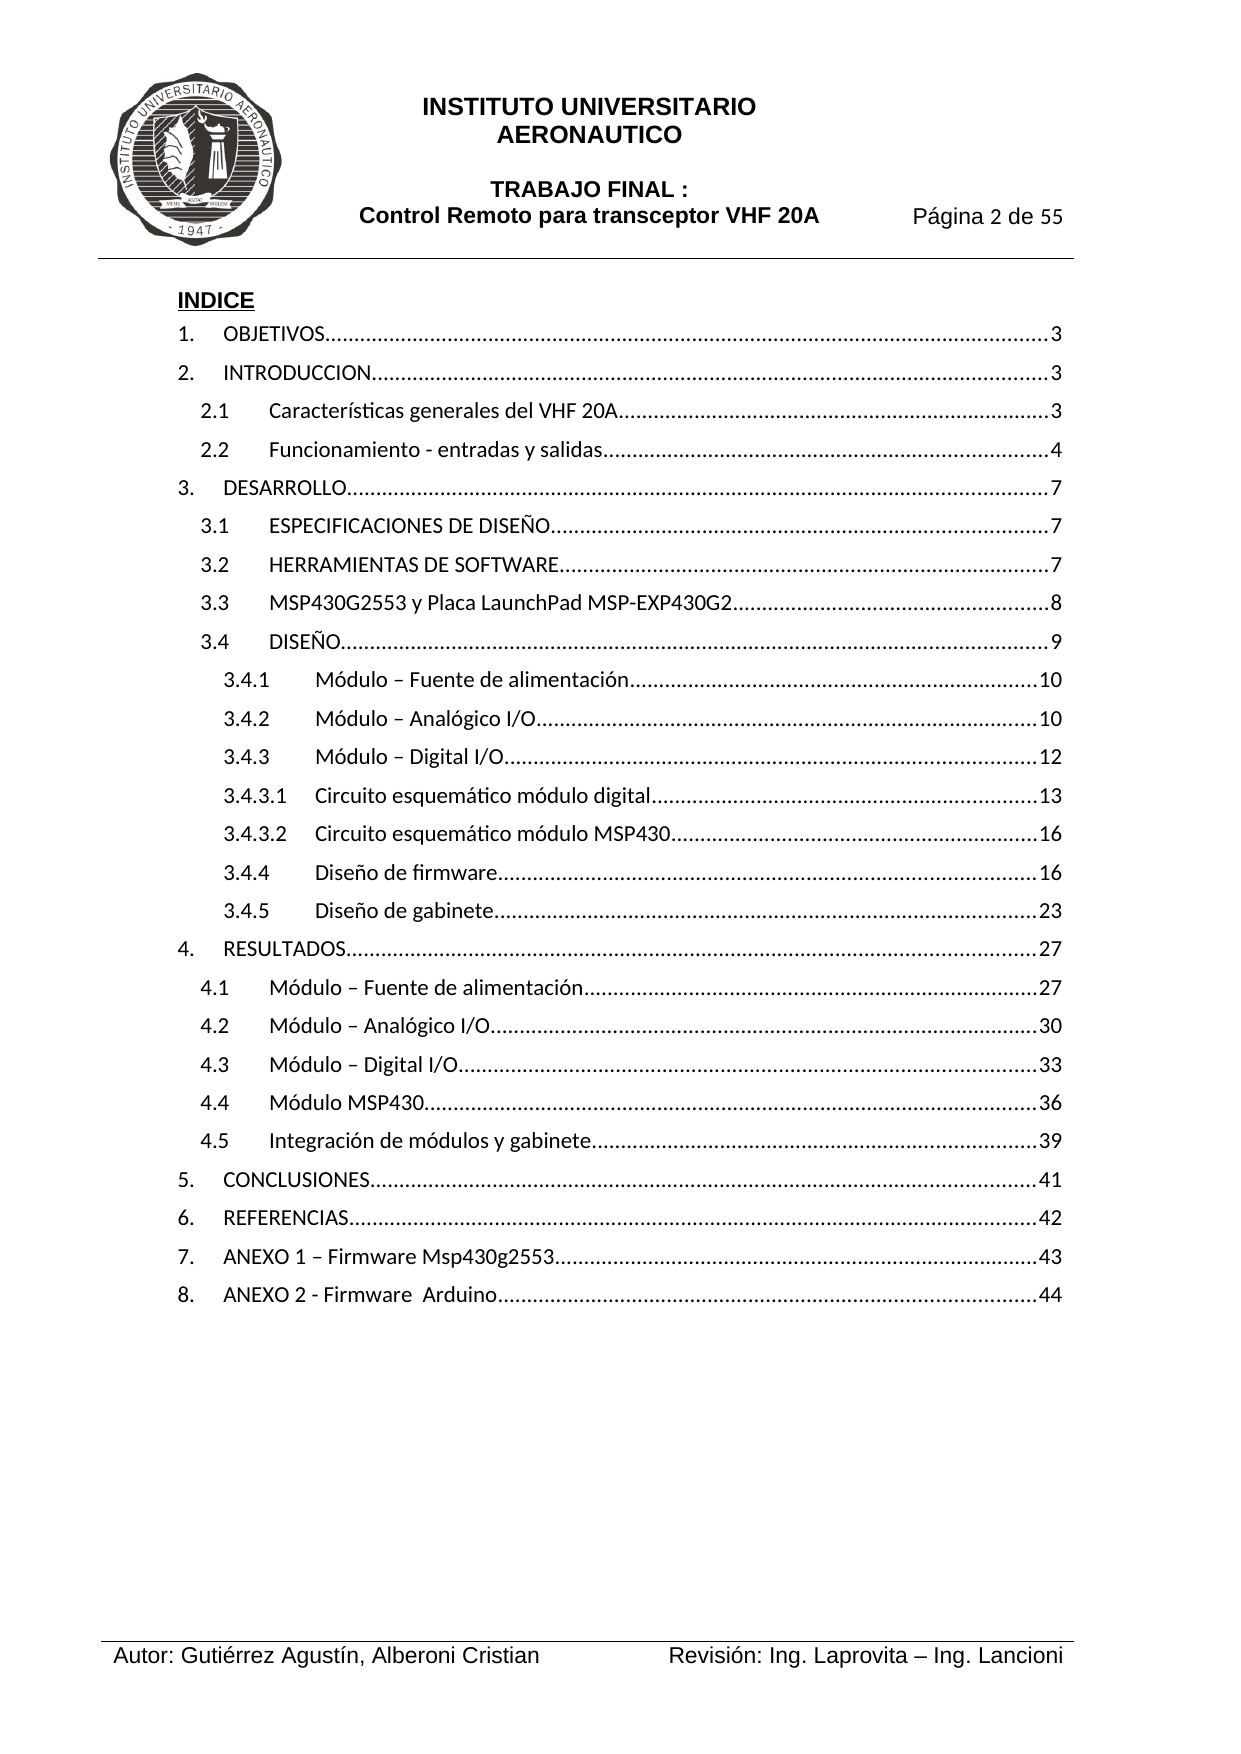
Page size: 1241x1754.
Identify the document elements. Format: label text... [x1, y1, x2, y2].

text 5. CONCLUSIONES 41 [177, 1165, 1063, 1193]
text 3.3 MSP430G2553 y Placa LaunchPad MSP-EXP430G2 8 [200, 588, 1063, 617]
text 6. REFERENCIAS 42 [177, 1203, 1063, 1232]
text 3.4.4 Diseño de firmware 16 [223, 858, 1063, 886]
text 4.5 Integración de módulos y gabinete 39 [200, 1127, 1063, 1155]
text 4.3 Módulo – Digital I/O 33 [200, 1050, 1063, 1078]
text 2. INTRODUCCION 3 [177, 358, 1063, 386]
text 1. OBJETIVOS 3 [177, 319, 1063, 347]
picture [109, 73, 282, 246]
text 3.4.3 Módulo – Digital I/O 12 [223, 742, 1063, 770]
text 4.4 Módulo MSP430 36 [200, 1088, 1063, 1116]
text 4. RESULTADOS 27 [177, 934, 1063, 962]
text 2.1 Características generales del VHF 20A 3 [618, 396, 1063, 424]
text 2.2 Funcionamiento - entradas y salidas 4 [603, 435, 1063, 463]
text 4.1 Módulo – Fuente de alimentación 27 [200, 973, 1063, 1001]
text 3. DESARROLLO 7 [177, 473, 1063, 501]
text 3.4 DISEÑO 9 [200, 627, 1063, 655]
text 8. ANEXO 2 - Firmware Arduino 44 [177, 1280, 1063, 1308]
text 3.2 HERRAMIENTAS DE SOFTWARE 7 [200, 550, 1063, 578]
text 3.4.1 Módulo – Fuente de alimentación 10 [223, 665, 1063, 693]
text 3.4.5 Diseño de gabinete 23 [223, 896, 1063, 924]
text 3.4.2 Módulo – Analógico I/O 10 [223, 704, 1063, 732]
text 3.4.3.2 Circuito esquemático módulo MSP430 16 [223, 819, 1063, 847]
text 3.4.3.1 Circuito esquemático módulo digital 13 [223, 781, 1063, 809]
text INDICE [177, 287, 1063, 313]
text 3.1 ESPECIFICACIONES DE DISEÑO 7 [200, 512, 1063, 540]
text 7. ANEXO 1 – Firmware Msp430g2553 43 [177, 1242, 1063, 1270]
text 4.2 Módulo – Analógico I/O 30 [200, 1011, 1063, 1039]
